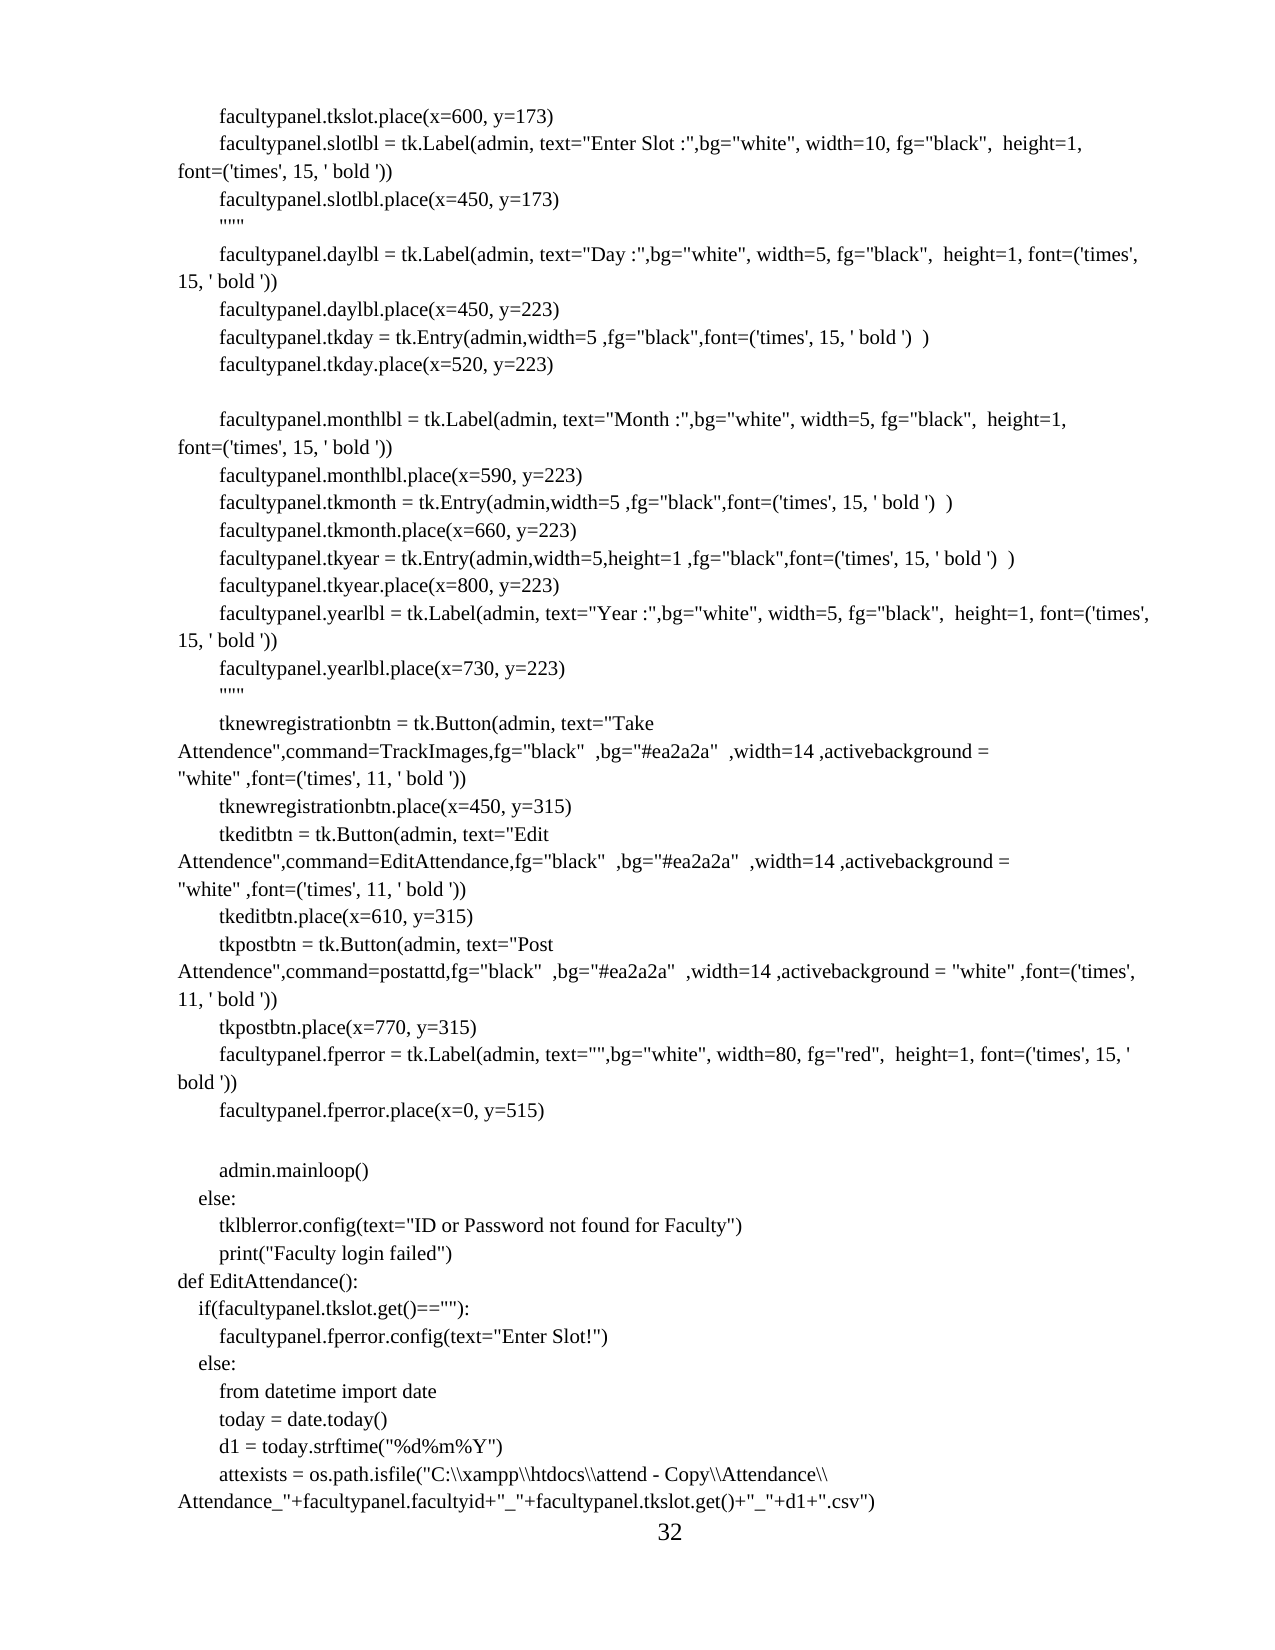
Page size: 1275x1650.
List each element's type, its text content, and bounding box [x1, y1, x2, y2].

text facultypanel.tkmonth.place(x=660, y=223) [177, 518, 1162, 542]
text print("Faculty login failed") [177, 1241, 1162, 1265]
text facultypanel.yearlbl = tk.Label(admin, text="Year :",bg="white", width=5, fg="black", height=1, font=('times', 15, ' bold ')) [177, 601, 1162, 652]
text attexists = os.path.isfile("C:\\xampp\\htdocs\\attend - Copy\\Attendance\\Attendance_"+facultypanel.facultyid+"_"+facultypanel.tkslot.get()+"_"+d1+".csv") [177, 1462, 1162, 1513]
text facultypanel.monthlbl = tk.Label(admin, text="Month :",bg="white", width=5, fg="black", height=1, font=('times', 15, ' bold ')) [177, 407, 1162, 459]
text facultypanel.fperror.place(x=0, y=515) [177, 1097, 1162, 1122]
text today = date.today() [177, 1407, 1162, 1431]
text facultypanel.tkyear.place(x=800, y=223) [177, 573, 1162, 597]
text facultypanel.daylbl = tk.Label(admin, text="Day :",bg="white", width=5, fg="black", height=1, font=('times', 15, ' bold ')) [177, 242, 1162, 293]
text tkeditbtn = tk.Button(admin, text="Edit Attendence",command=EditAttendance,fg="black" ,bg="#ea2a2a" ,width=14 ,activebackground = "white" ,font=('times', 11, ' bold ')) [177, 821, 1162, 901]
text tklblerror.config(text="ID or Password not found for Faculty") [177, 1213, 1162, 1237]
text def EditAttendance(): [177, 1268, 1162, 1293]
text admin.mainloop() [177, 1158, 1162, 1182]
text tkeditbtn.place(x=610, y=315) [177, 904, 1162, 928]
text tkpostbtn.place(x=770, y=315) [177, 1015, 1162, 1039]
text else: [177, 1186, 1162, 1210]
text else: [177, 1351, 1162, 1375]
text """ [177, 214, 1162, 238]
text facultypanel.tkmonth = tk.Entry(admin,width=5 ,fg="black",font=('times', 15, ' bold ') ) [177, 490, 1162, 514]
text """ [177, 683, 1162, 707]
text facultypanel.tkslot.place(x=600, y=173) [177, 104, 1162, 128]
text tknewregistrationbtn.place(x=450, y=315) [177, 794, 1162, 818]
text from datetime import date [177, 1379, 1162, 1403]
text facultypanel.fperror = tk.Label(admin, text="",bg="white", width=80, fg="red", height=1, font=('times', 15, ' bold ')) [177, 1042, 1162, 1094]
text facultypanel.daylbl.place(x=450, y=223) [177, 297, 1162, 321]
text facultypanel.tkday = tk.Entry(admin,width=5 ,fg="black",font=('times', 15, ' bold ') ) [177, 324, 1162, 349]
text facultypanel.monthlbl.place(x=590, y=223) [177, 463, 1162, 487]
text facultypanel.fperror.config(text="Enter Slot!") [177, 1324, 1162, 1348]
text if(facultypanel.tkslot.get()==""): [177, 1296, 1162, 1320]
text facultypanel.slotlbl.place(x=450, y=173) [177, 187, 1162, 211]
text facultypanel.slotlbl = tk.Label(admin, text="Enter Slot :",bg="white", width=10, fg="black", height=1, font=('times', 15, ' bold ')) [177, 131, 1162, 183]
text tknewregistrationbtn = tk.Button(admin, text="Take Attendence",command=TrackImages,fg="black" ,bg="#ea2a2a" ,width=14 ,activebackground = "white" ,font=('times', 11, ' bold ')) [177, 711, 1162, 790]
text facultypanel.tkday.place(x=520, y=223) [177, 352, 1162, 376]
text facultypanel.tkyear = tk.Entry(admin,width=5,height=1 ,fg="black",font=('times', 15, ' bold ') ) [177, 545, 1162, 569]
text facultypanel.yearlbl.place(x=730, y=223) [177, 656, 1162, 680]
text d1 = today.strftime("%d%m%Y") [177, 1434, 1162, 1458]
text tkpostbtn = tk.Button(admin, text="Post Attendence",command=postattd,fg="black" ,bg="#ea2a2a" ,width=14 ,activebackground = "white" ,font=('times', 11, ' bold ')) [177, 932, 1162, 1011]
